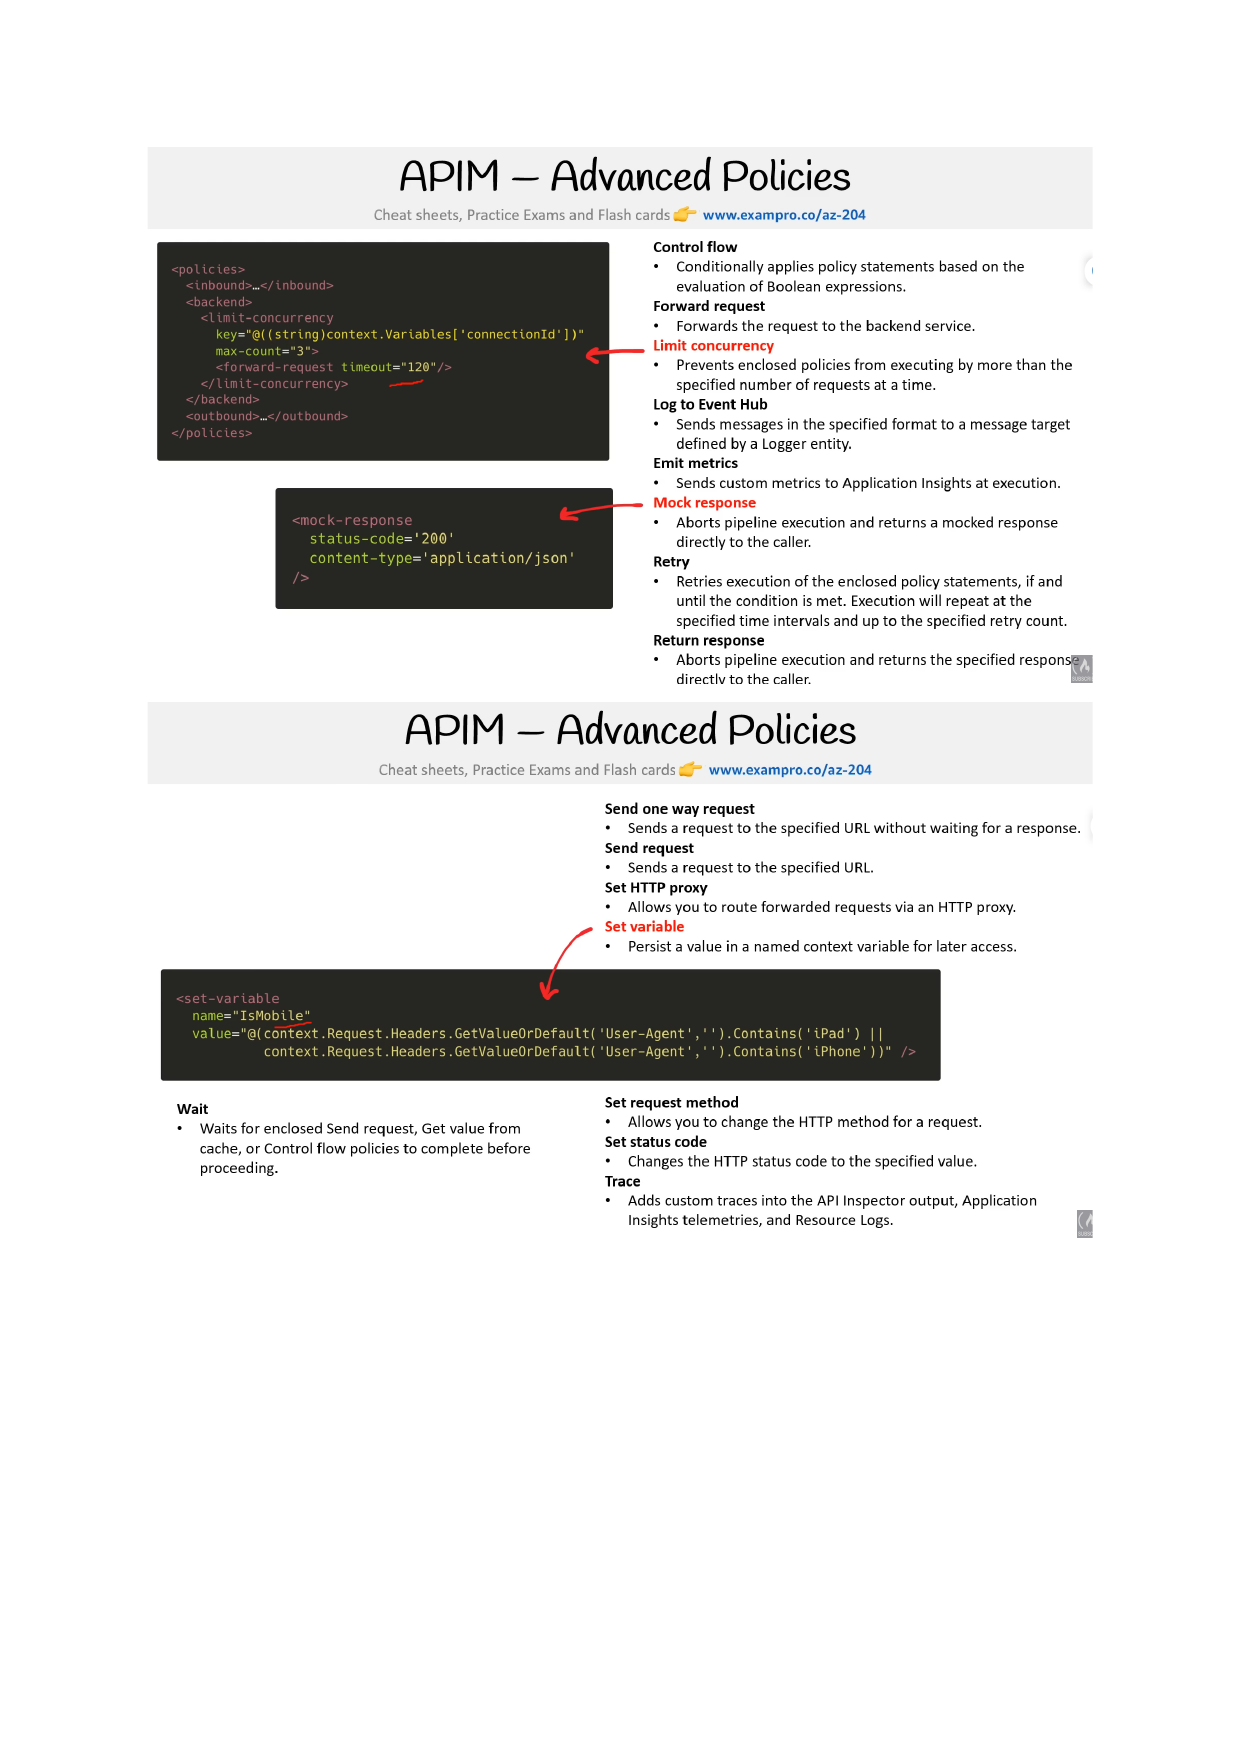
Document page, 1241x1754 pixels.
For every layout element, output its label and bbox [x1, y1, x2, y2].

picture [147, 147, 1093, 684]
picture [147, 702, 1093, 1251]
